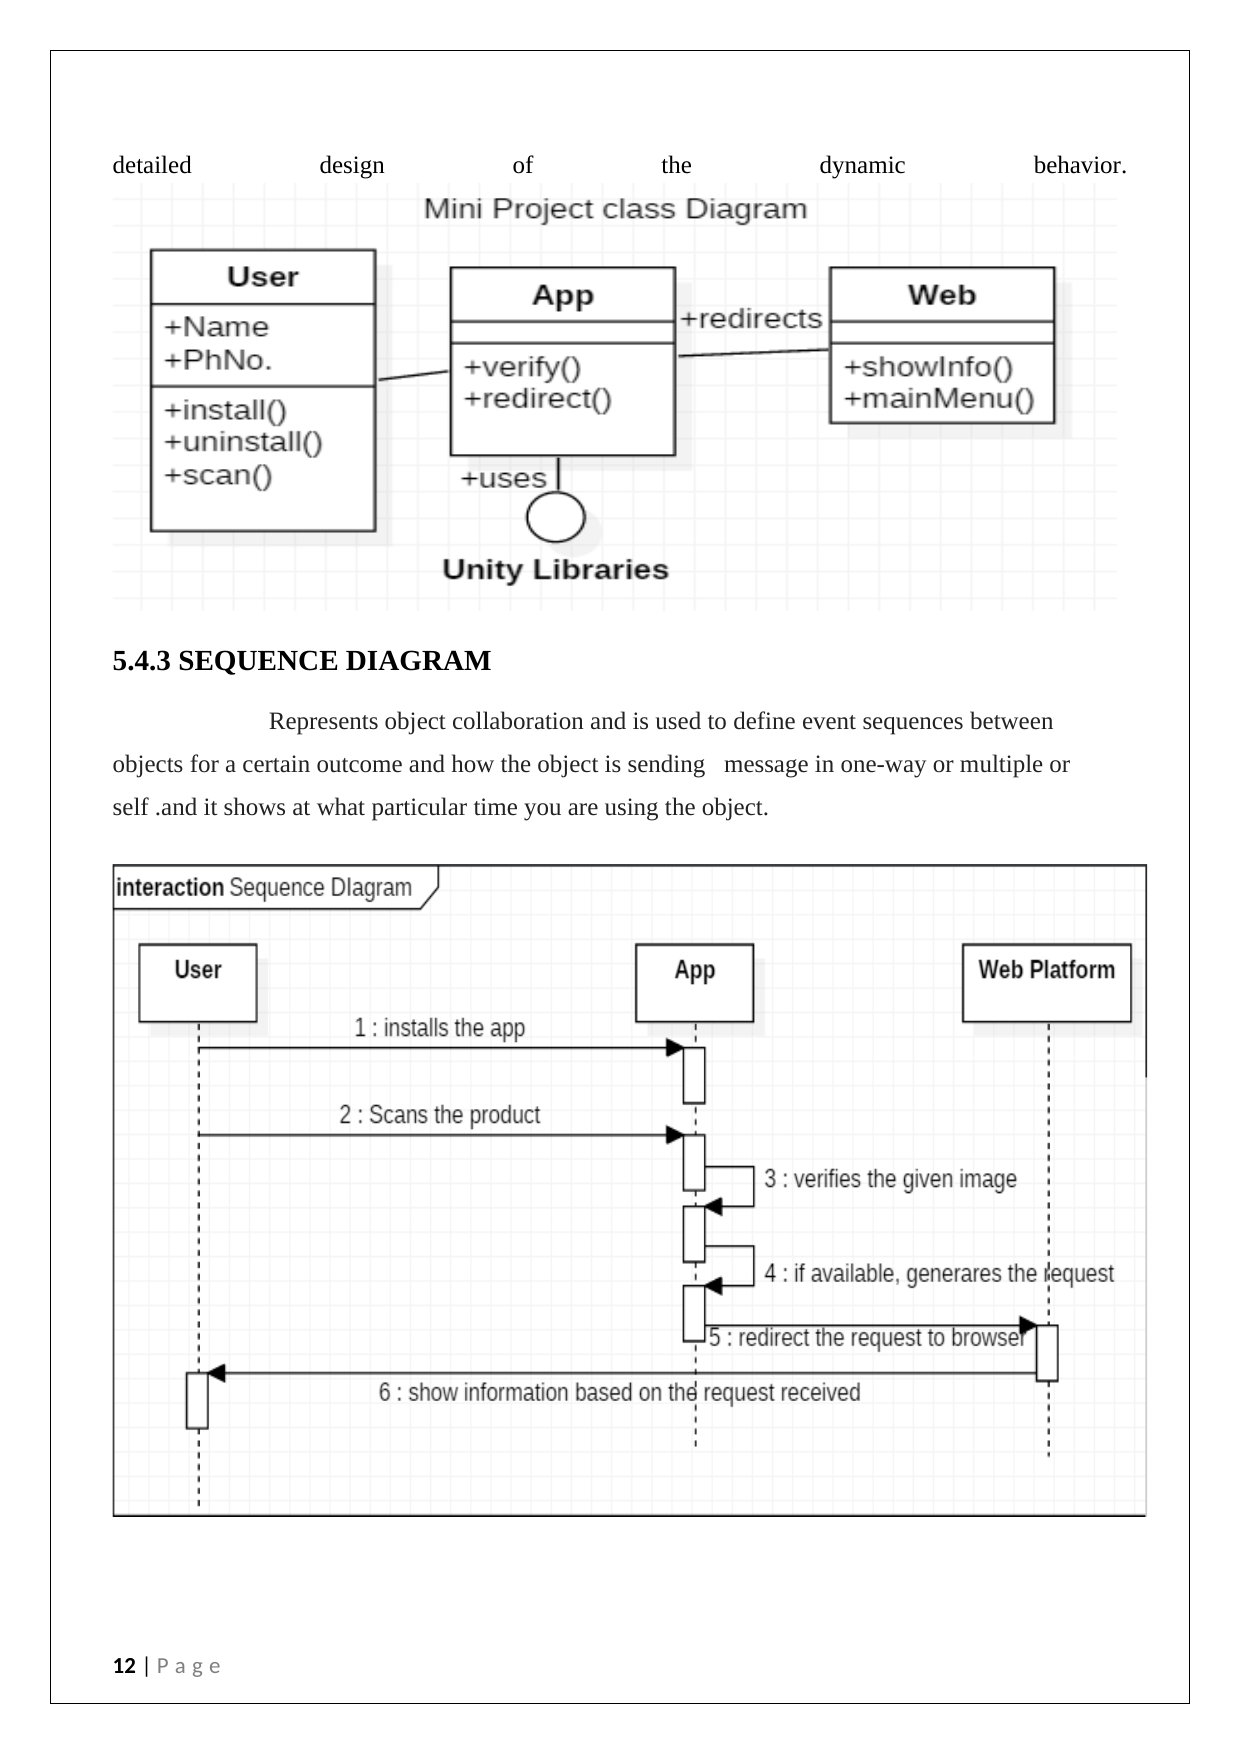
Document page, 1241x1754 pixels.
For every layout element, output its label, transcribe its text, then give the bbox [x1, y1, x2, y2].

picture [112, 183, 1117, 611]
picture [112, 864, 1148, 1517]
text 5.4.3 SEQUENCE DIAGRAM [112, 643, 1128, 677]
text Represents object collaboration and is used to define event sequences between objects for a certain outcome and how the object is sending message in one-way or multiple or self .and it shows at what particular time you are using the object. [112, 706, 1128, 821]
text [112, 150, 1128, 610]
